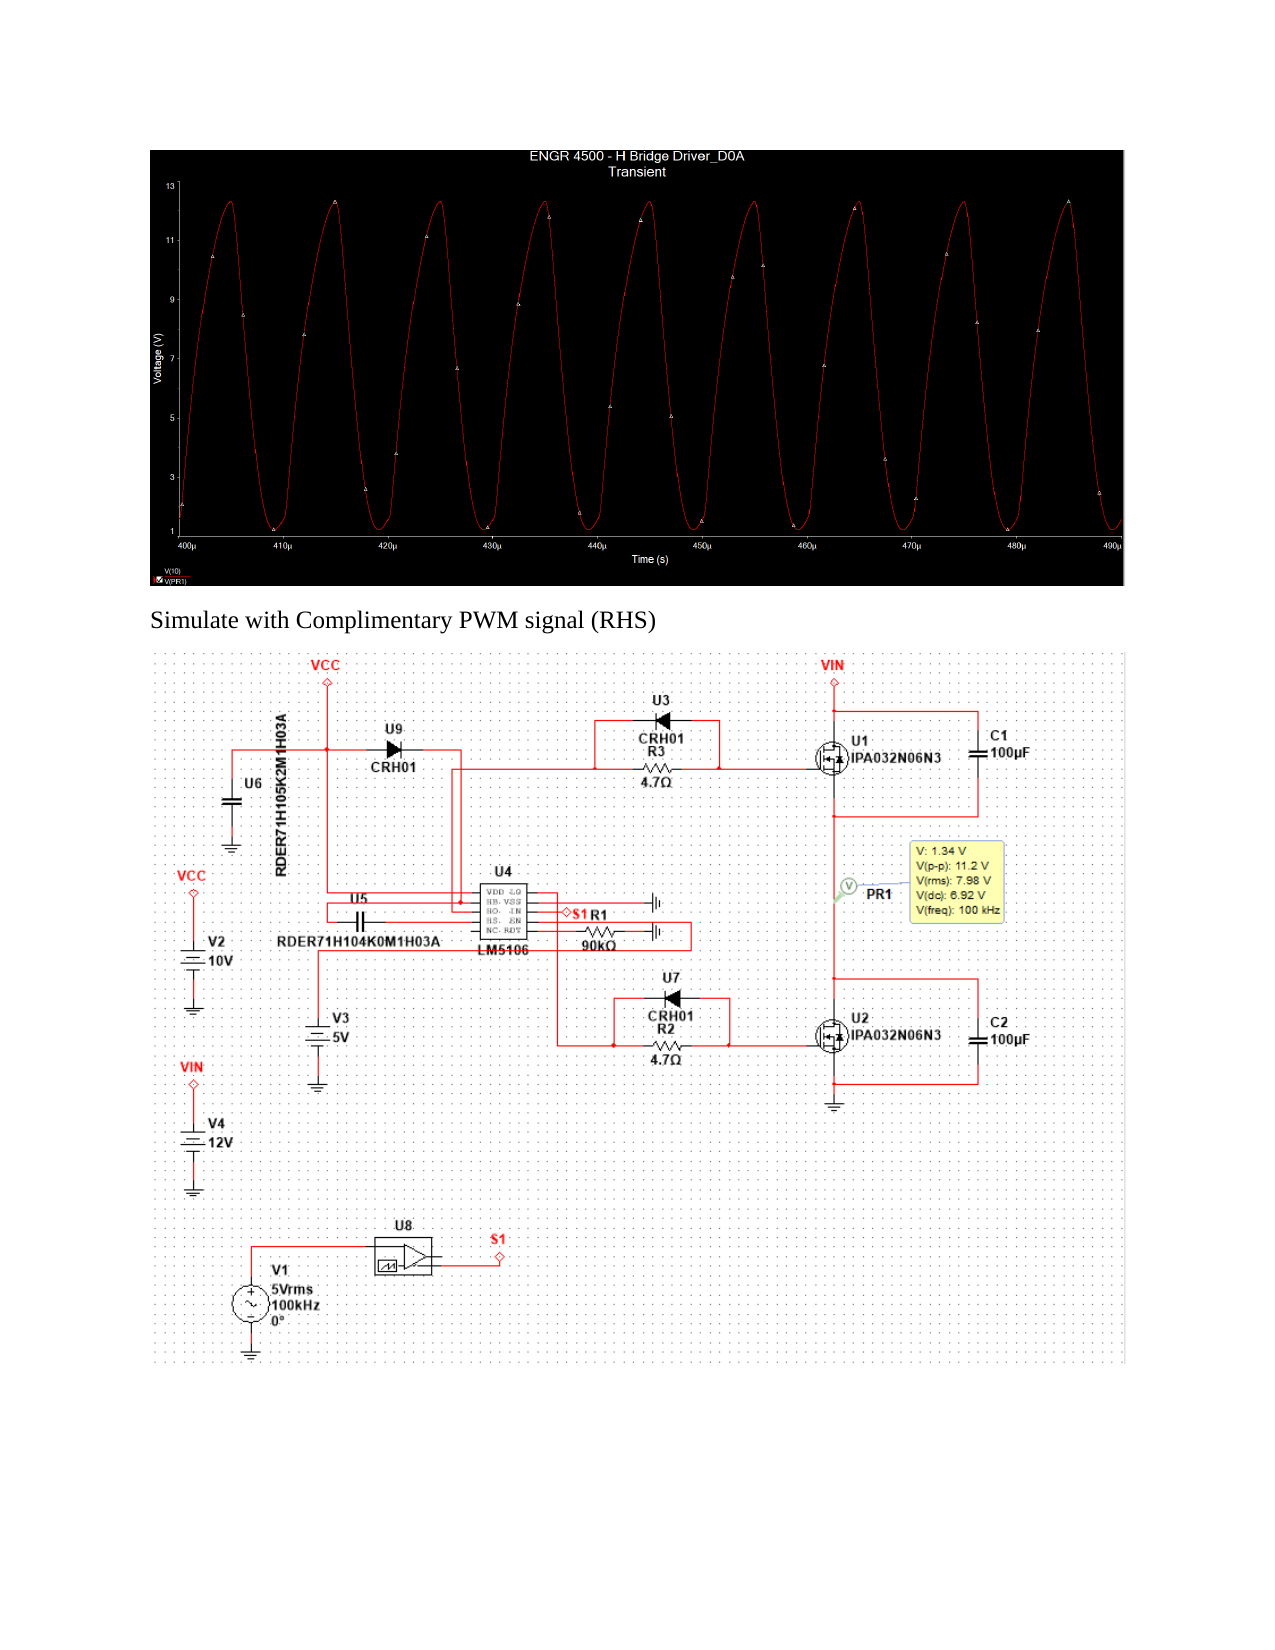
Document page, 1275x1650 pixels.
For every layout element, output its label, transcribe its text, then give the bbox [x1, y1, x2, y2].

picture [150, 652, 1125, 1364]
picture [150, 150, 1125, 586]
text Simulate with Complimentary PWM signal (RHS) [150, 605, 1125, 633]
